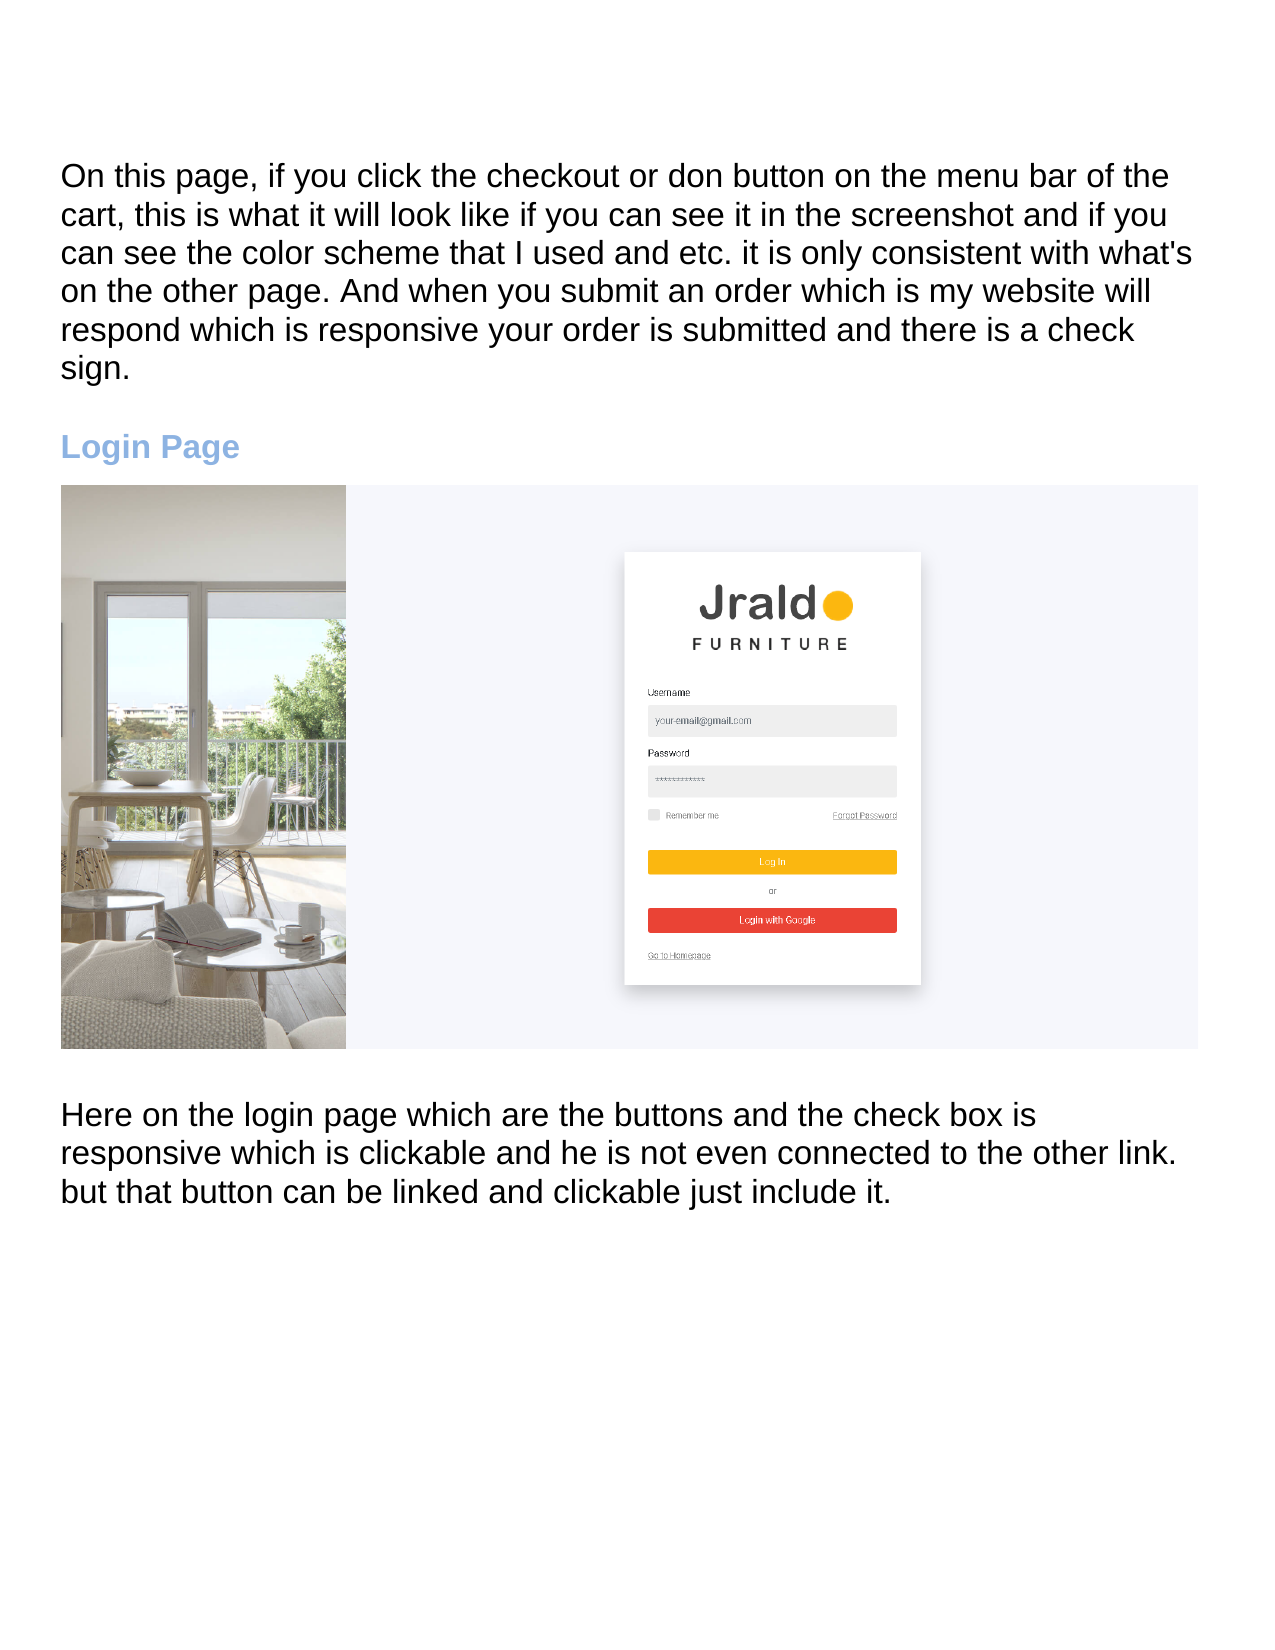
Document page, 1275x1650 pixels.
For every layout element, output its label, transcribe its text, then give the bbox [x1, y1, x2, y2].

text On this page, if you click the checkout or don button on the menu bar of the cart, this is what it will look like if you can see it in the screenshot and if you can see the color scheme that I used and etc. it is only consistent with what's on the other page. And when you submit an order which is my website will respond which is responsive your order is submitted and there is a check sign. [60, 156, 1198, 387]
picture [61, 485, 1199, 1049]
text but that button can be linked and clickable just include it. [60, 1172, 1198, 1211]
text Here on the login page which are the buttons and the check box is responsive which is clickable and he is not even connected to the other link. [60, 1094, 1198, 1171]
text Login Page [60, 427, 1198, 465]
